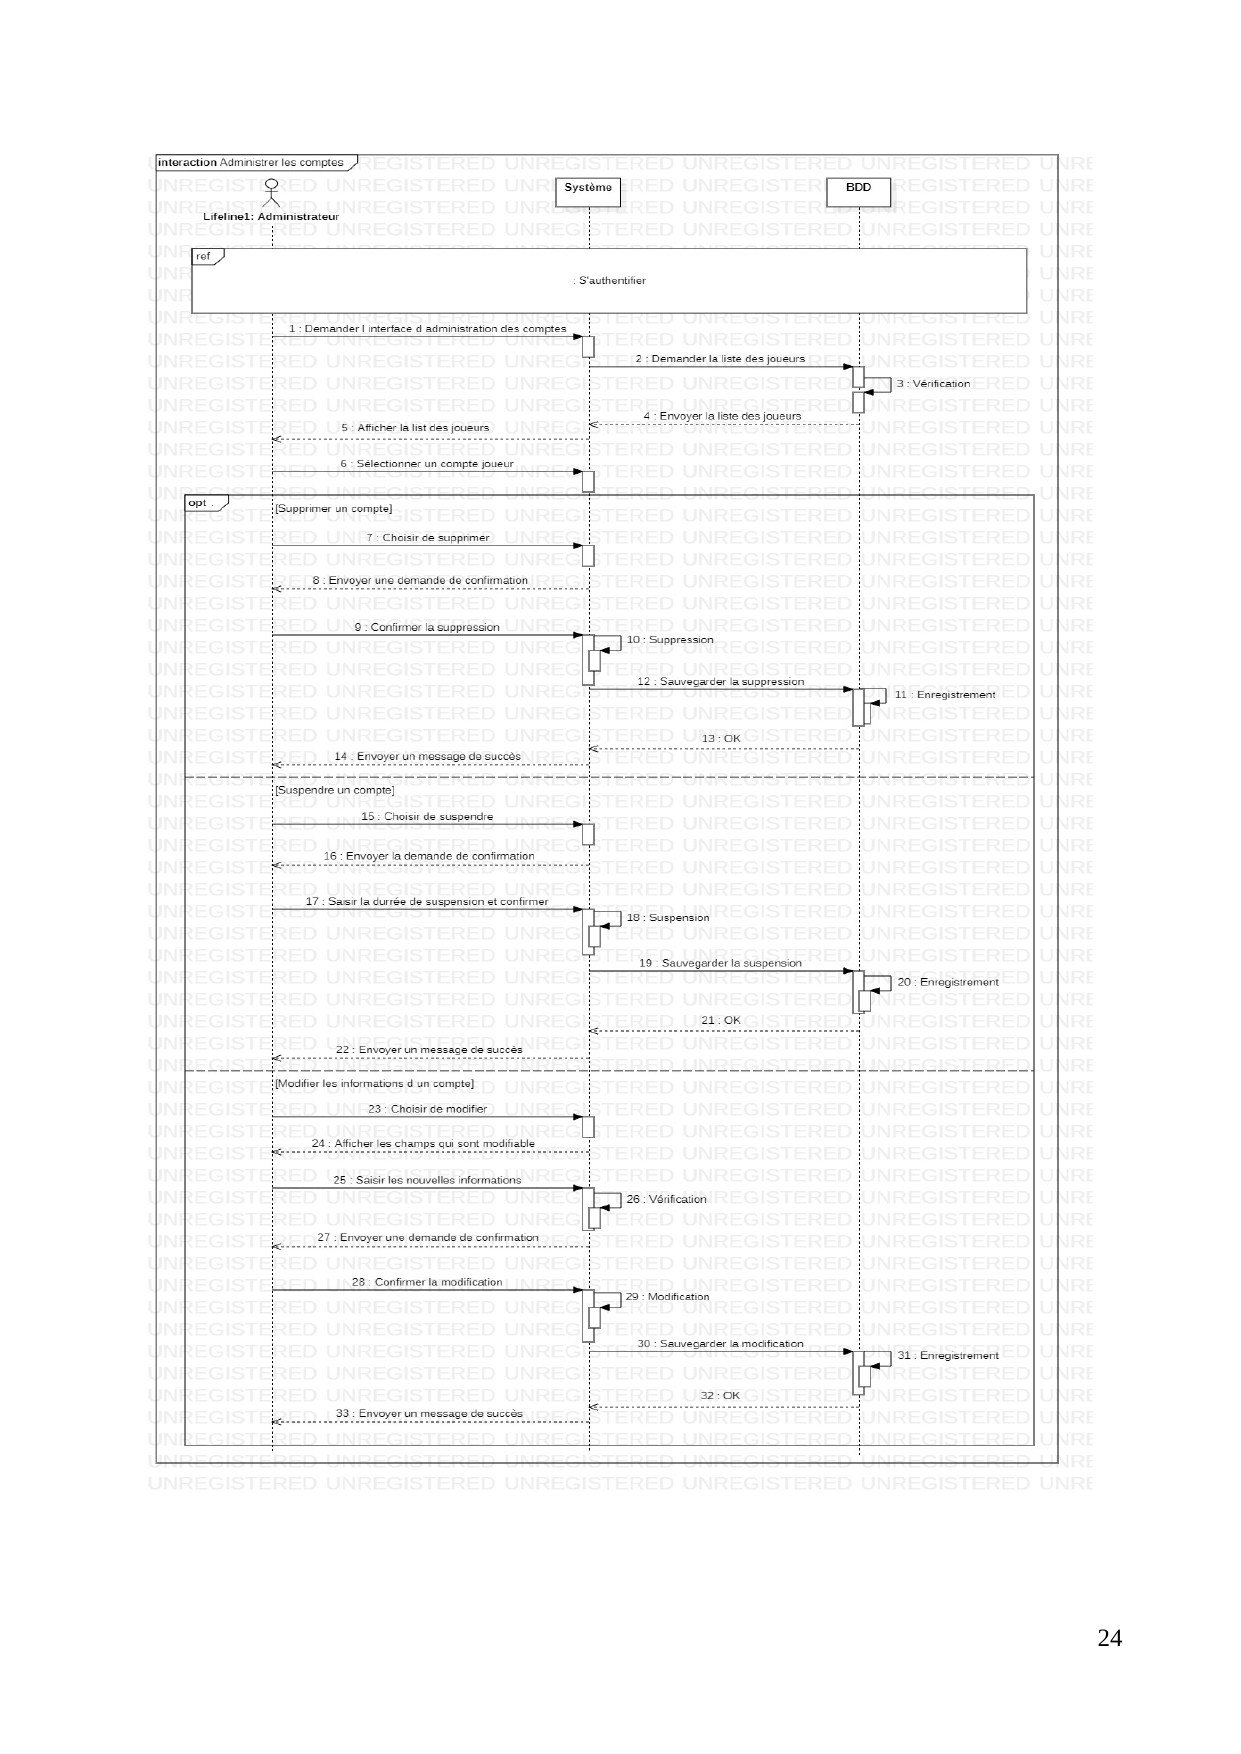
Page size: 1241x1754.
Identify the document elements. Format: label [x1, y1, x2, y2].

picture [147, 147, 1093, 1492]
